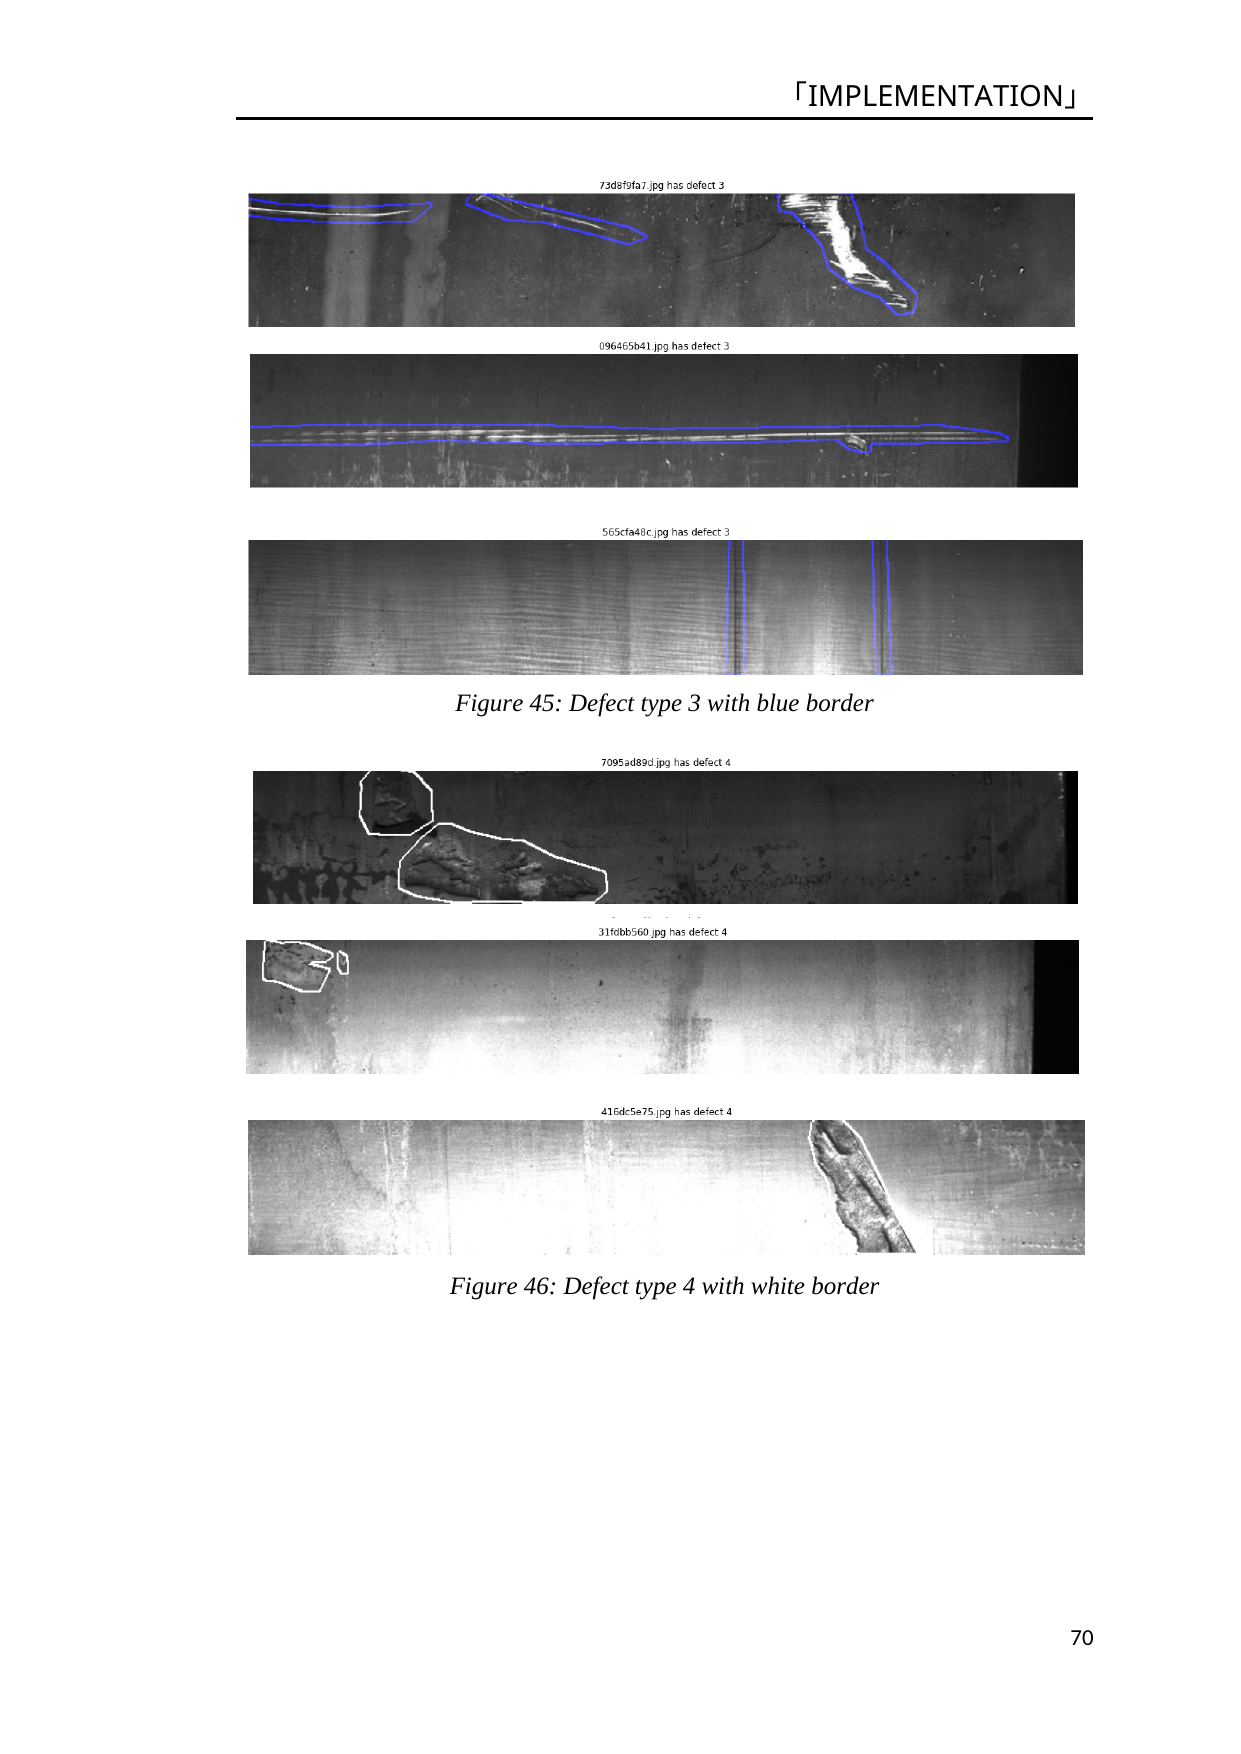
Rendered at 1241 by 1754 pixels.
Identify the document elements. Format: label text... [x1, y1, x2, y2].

picture [239, 921, 1090, 1081]
picture [242, 521, 1087, 685]
picture [243, 754, 1086, 918]
text Figure 46: Defect type 4 with white border [236, 1267, 1093, 1300]
picture [245, 339, 1084, 498]
picture [235, 177, 1094, 336]
picture [235, 1104, 1094, 1267]
